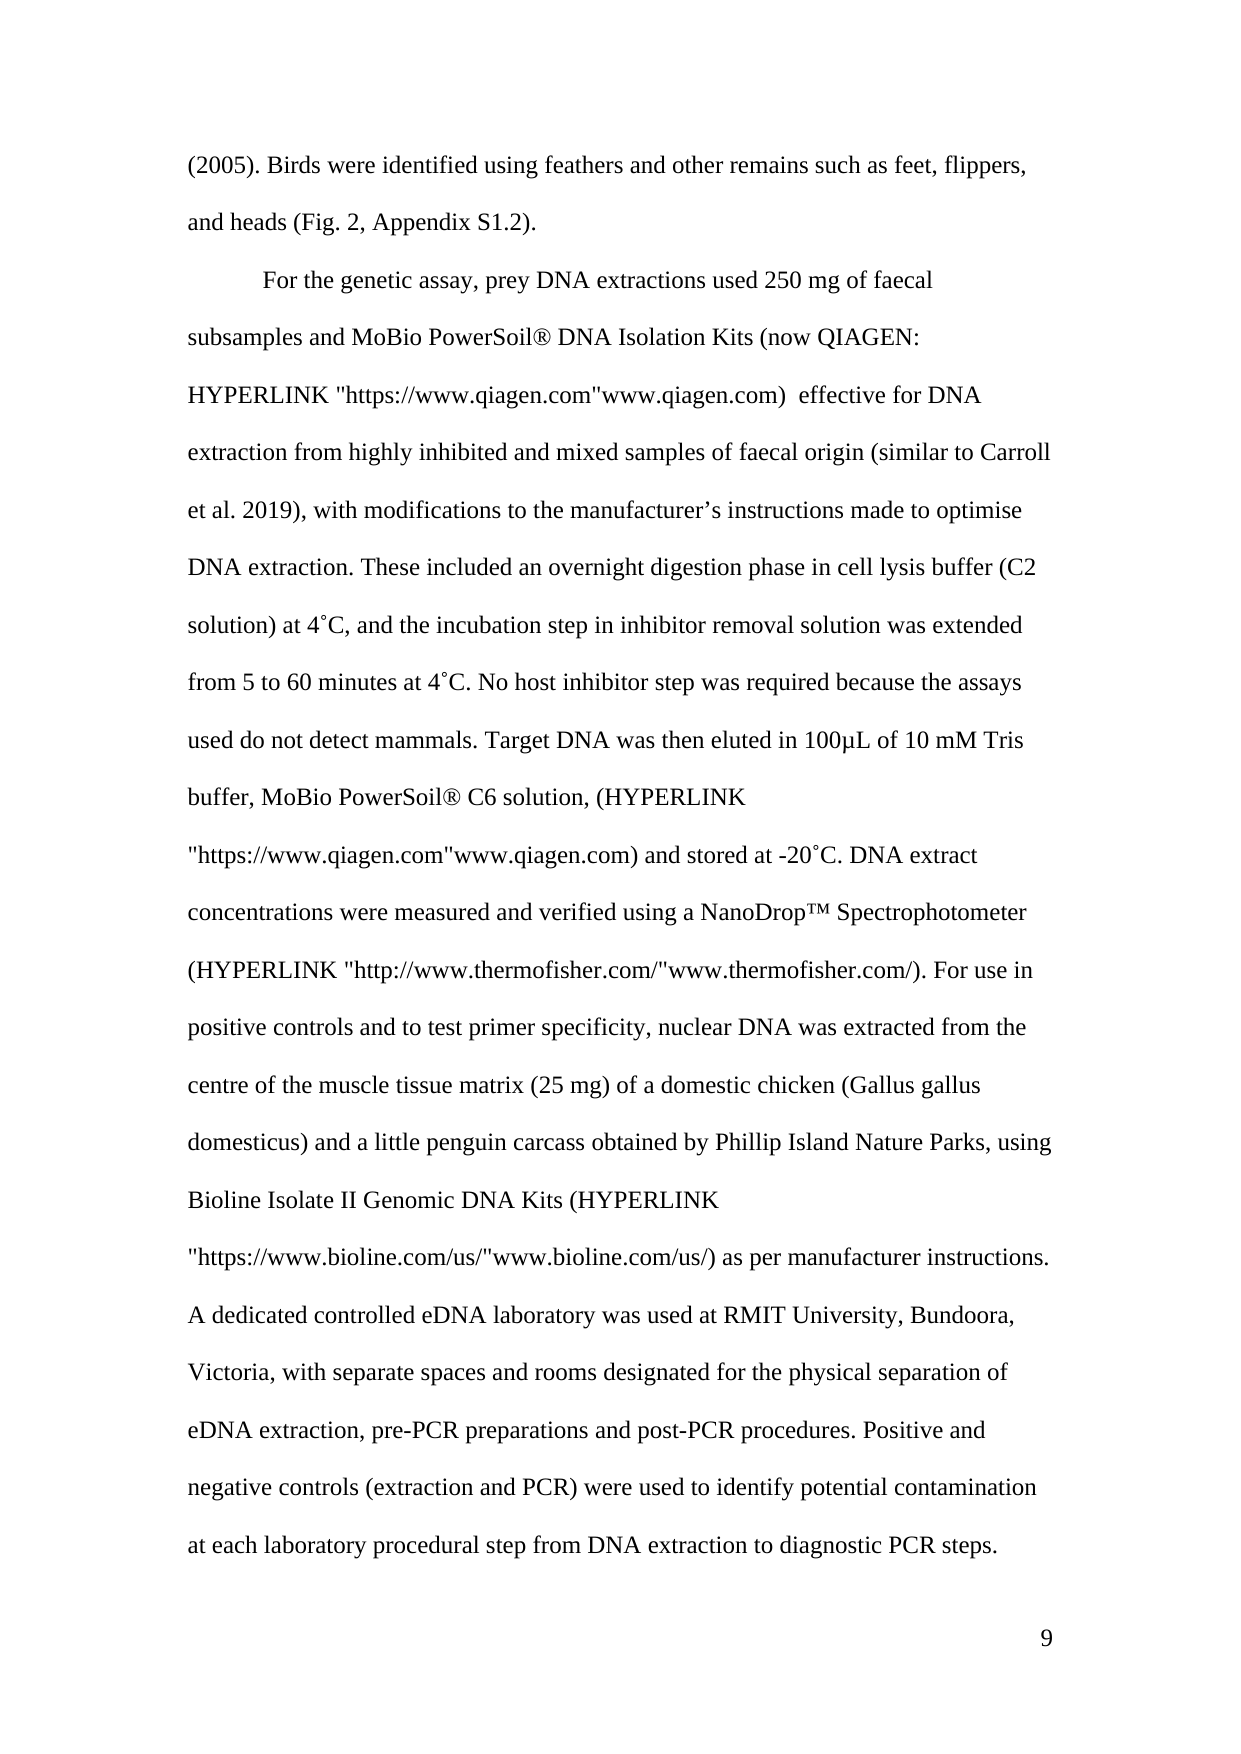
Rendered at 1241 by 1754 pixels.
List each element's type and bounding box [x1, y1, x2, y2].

text [187, 150, 1053, 236]
